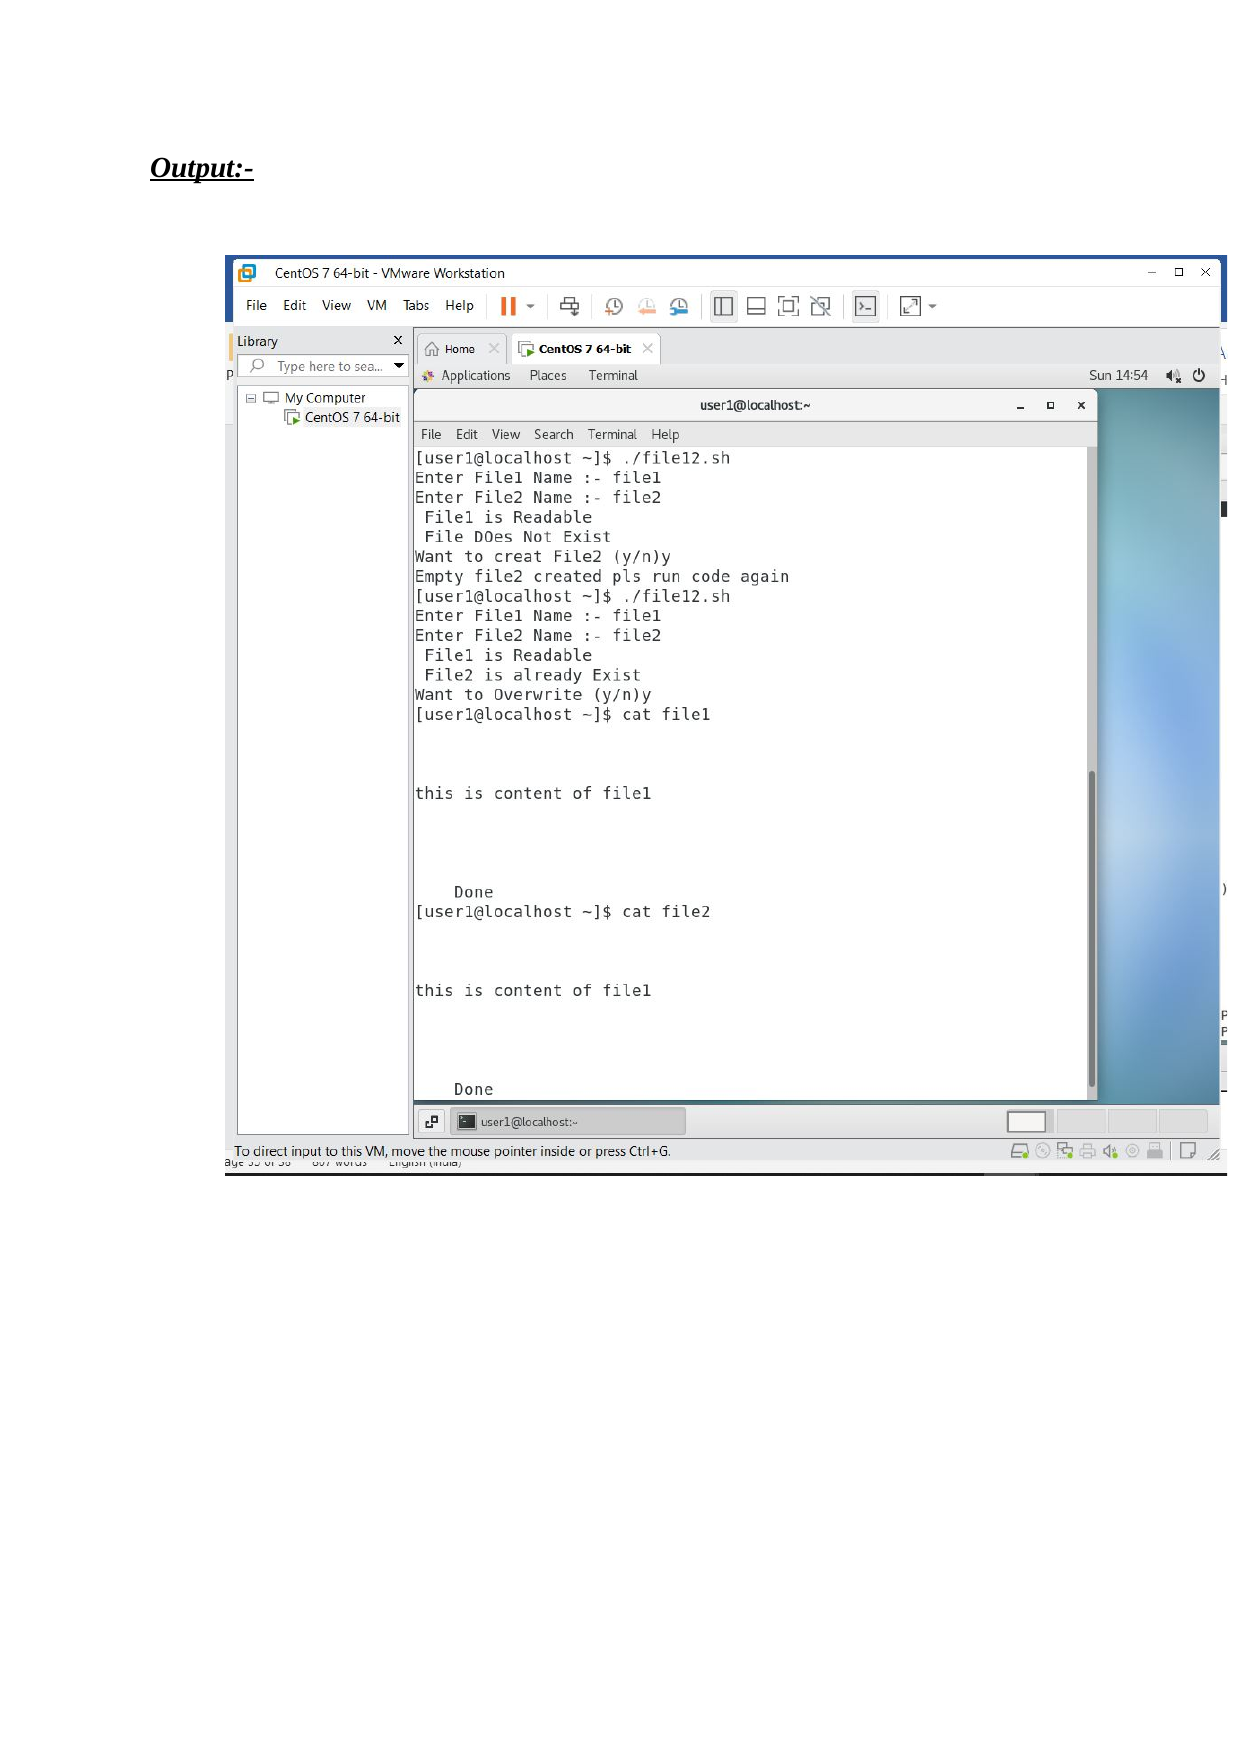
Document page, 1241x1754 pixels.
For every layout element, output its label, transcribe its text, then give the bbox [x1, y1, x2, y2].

text Output:- [150, 150, 1090, 183]
picture [225, 255, 1228, 1176]
